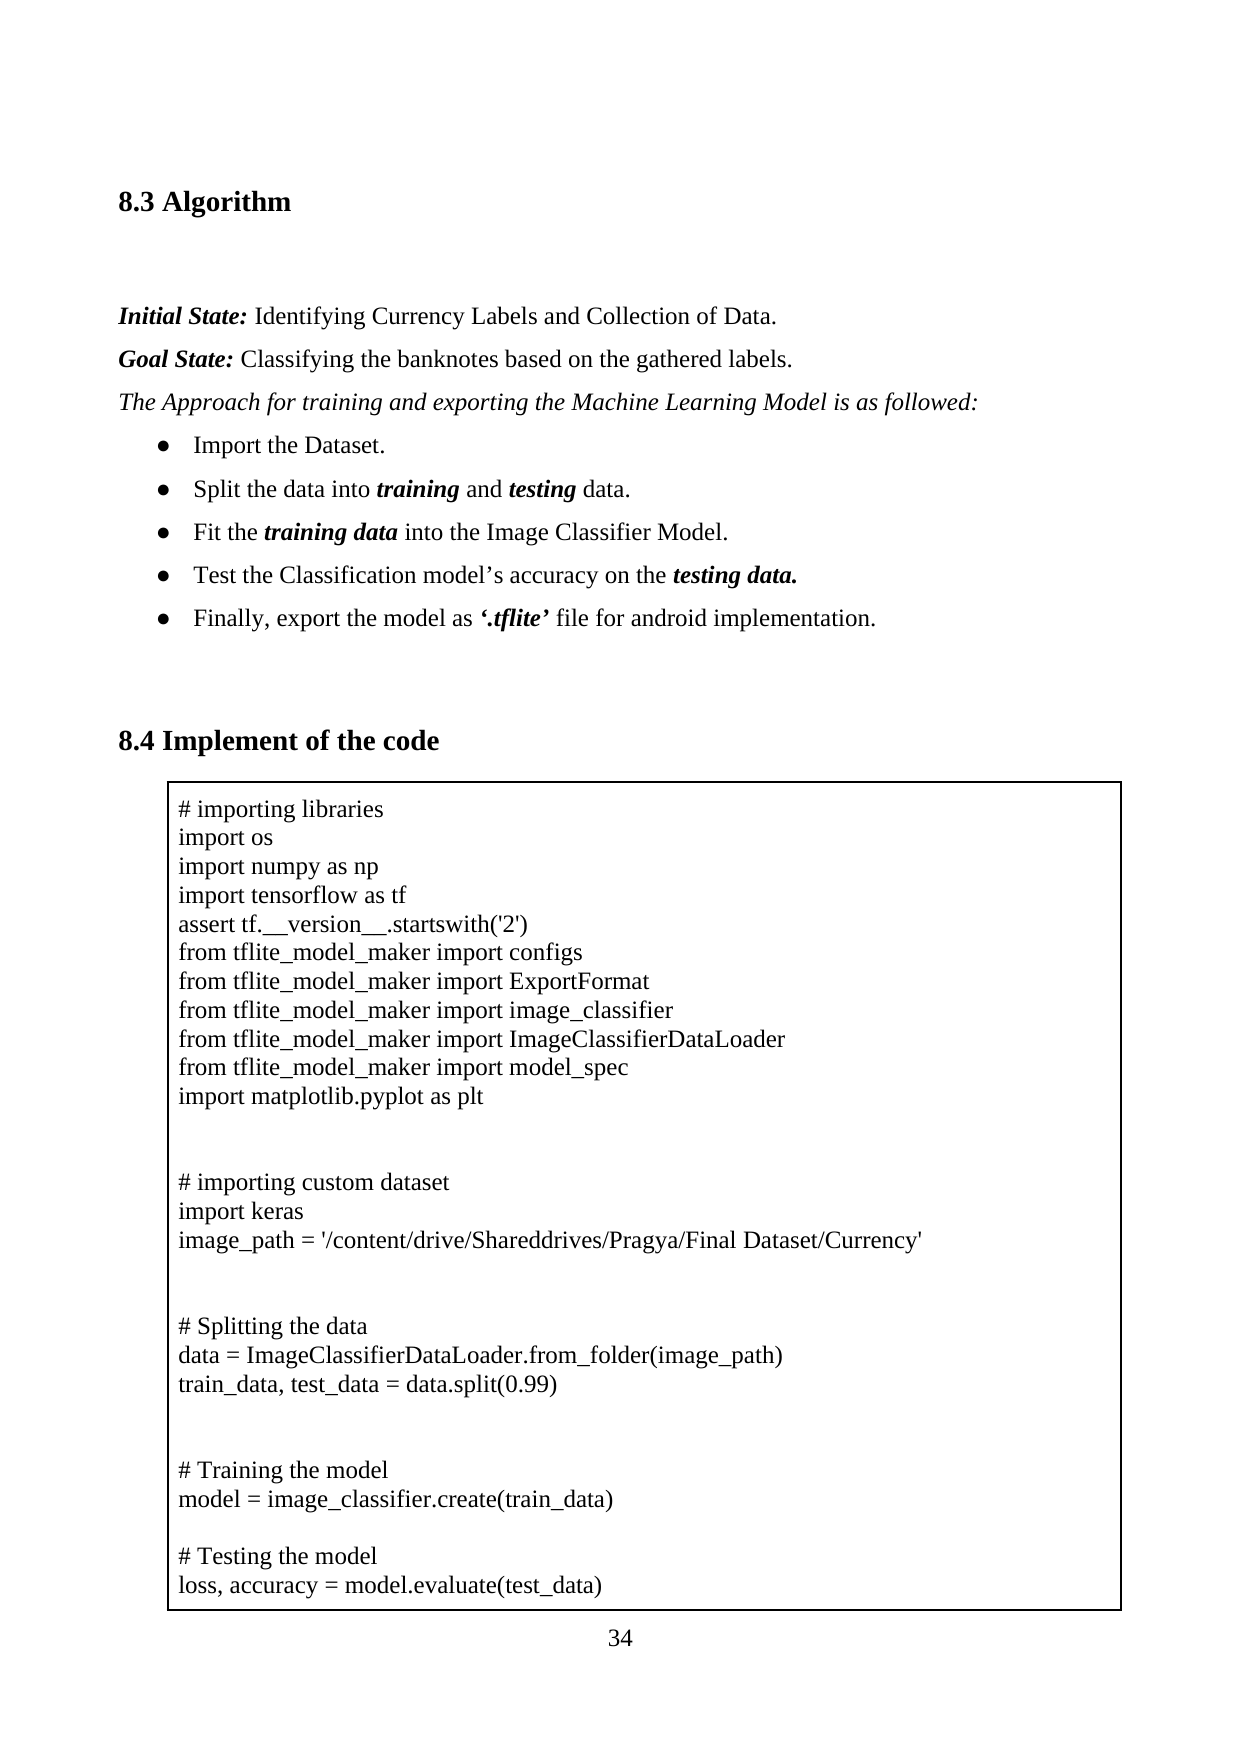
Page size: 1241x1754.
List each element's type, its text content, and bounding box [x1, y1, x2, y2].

list Import the Dataset. [156, 431, 1122, 459]
list Test the Classification model’s accuracy on the testing data. [156, 560, 1122, 589]
text Goal State: Classifying the banknotes based on the gathered labels. [118, 344, 1122, 373]
list Finally, export the model as ‘.tflite’ file for android implementation. [156, 603, 1122, 632]
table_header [169, 783, 1120, 1609]
text The Approach for training and exporting the Machine Learning Model is as followed: [118, 387, 1122, 416]
list Split the data into training and testing data. [156, 474, 1122, 502]
list Fit the training data into the Image Classifier Model. [156, 517, 1122, 546]
subtitle 8.3 Algorithm [118, 184, 1122, 218]
text Initial State: Identifying Currency Labels and Collection of Data. [118, 301, 1122, 330]
subtitle 8.4 Implement of the code [118, 723, 1122, 756]
